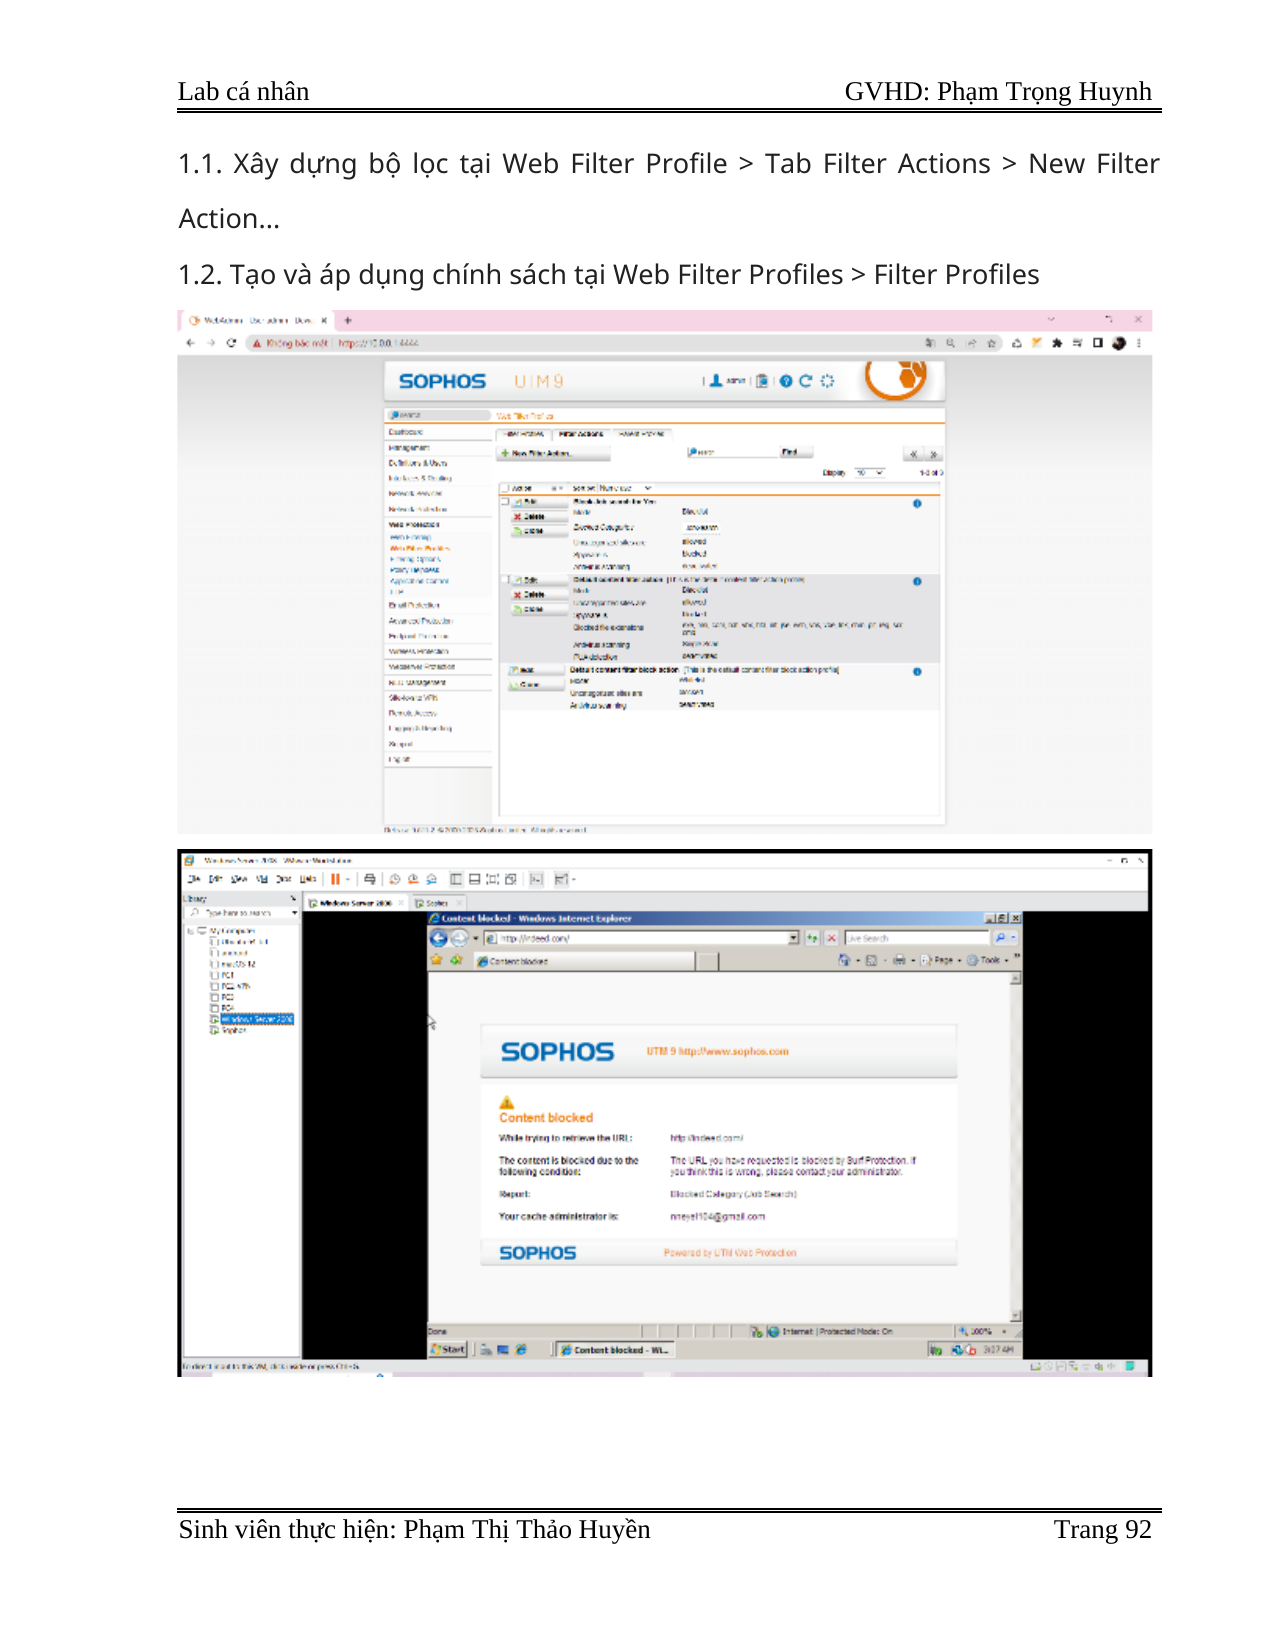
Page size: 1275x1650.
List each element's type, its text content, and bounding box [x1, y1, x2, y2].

text 1.1. Xây dựng bộ lọc tại Web Filter Profile > Tab Filter Actions > New Filter Action... [177, 144, 1162, 236]
text 1.2. Tạo và áp dụng chính sách tại Web Filter Profiles > Filter Profiles [177, 255, 1162, 292]
picture [177, 849, 1153, 1377]
picture [177, 310, 1153, 834]
